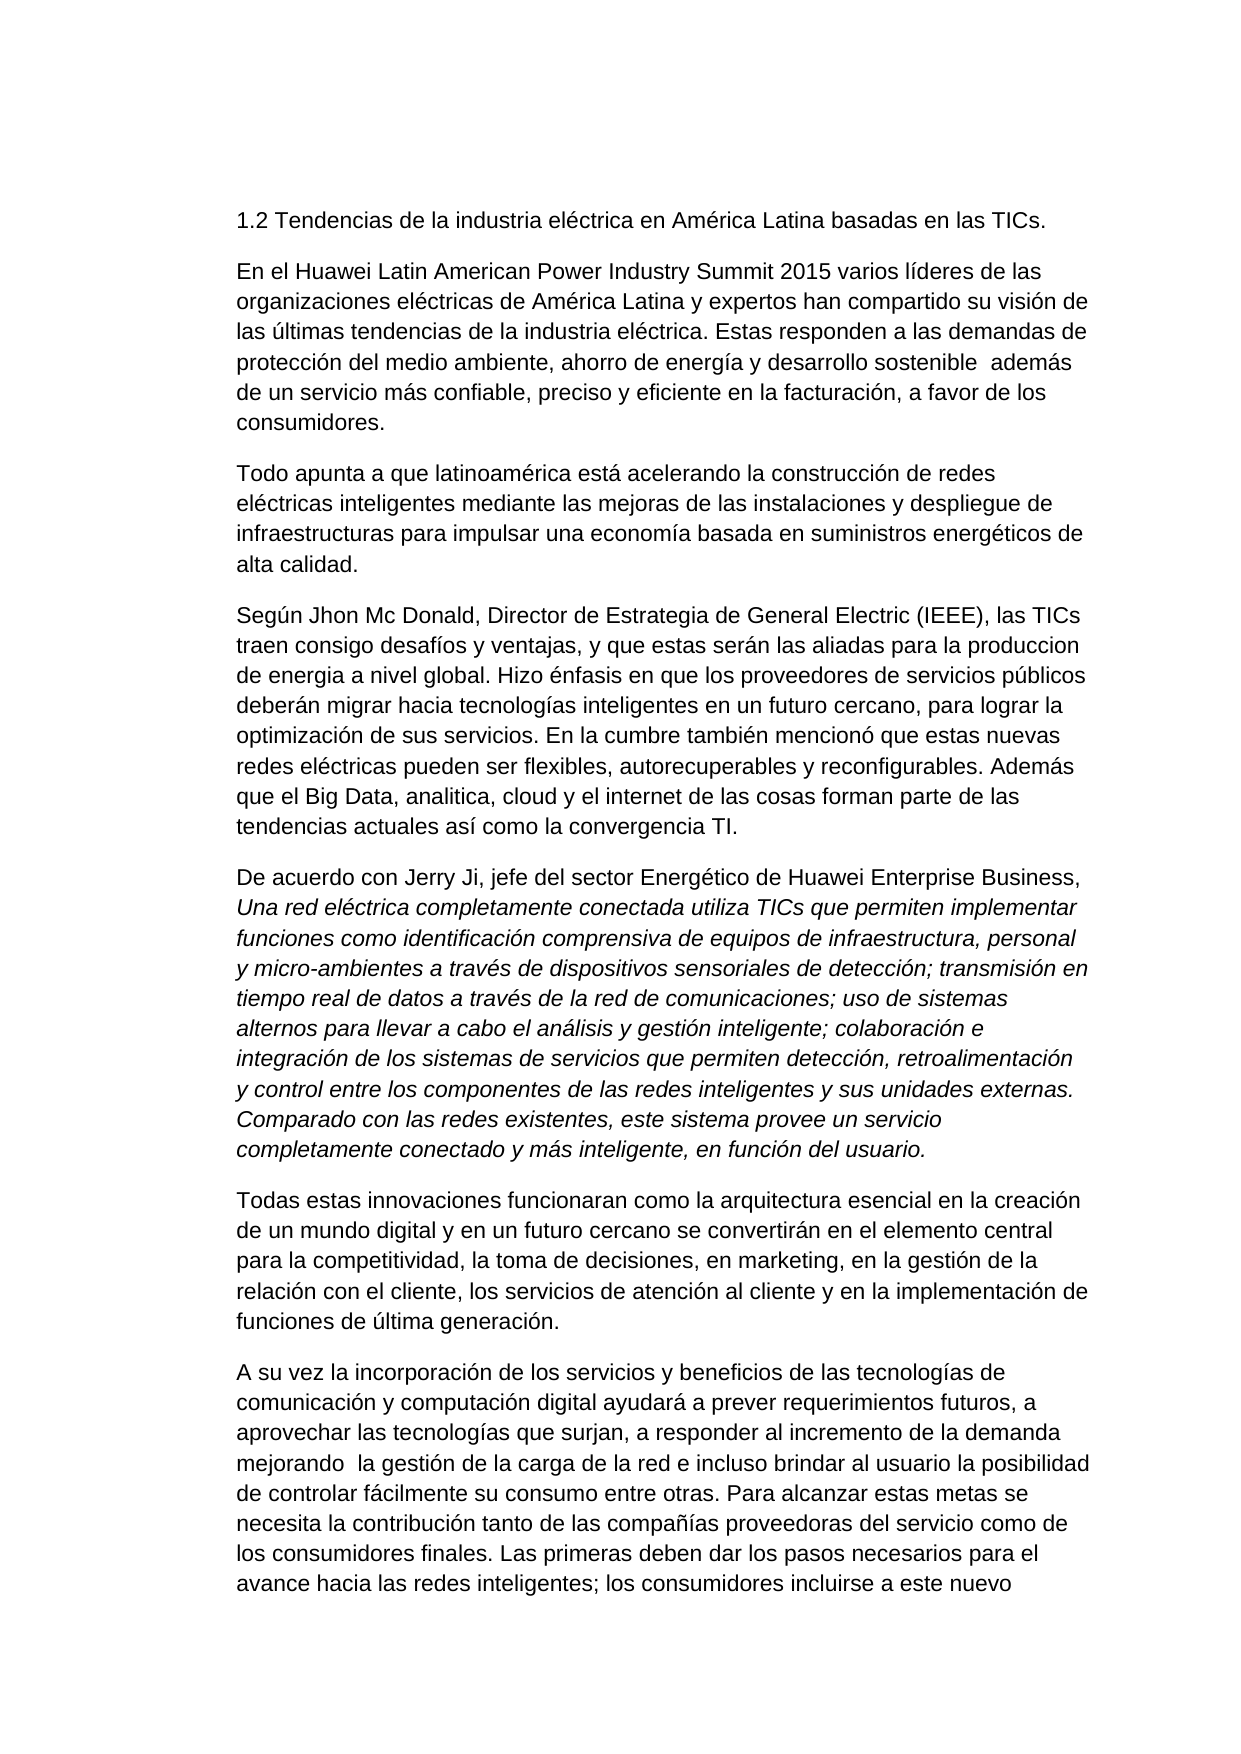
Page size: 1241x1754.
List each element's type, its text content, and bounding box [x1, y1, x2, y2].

text 1.2 Tendencias de la industria eléctrica en América Latina basadas en las TICs. [236, 207, 1092, 233]
text Según Jhon Mc Donald, Director de Estrategia de General Electric (IEEE), las TICs traen consigo desafíos y ventajas, y que estas serán las aliadas para la produccion de energia a nivel global. Hizo énfasis en que los proveedores de servicios públicos deberán migrar hacia tecnologías inteligentes en un futuro cercano, para lograr la optimización de sus servicios. En la cumbre también mencionó que estas nuevas redes eléctricas pueden ser flexibles, autorecuperables y reconfigurables. Además que el Big Data, analitica, cloud y el internet de las cosas forman parte de las tendencias actuales así como la convergencia TI. [236, 602, 1092, 839]
text En el Huawei Latin American Power Industry Summit 2015 varios líderes de las organizaciones eléctricas de América Latina y expertos han compartido su visión de las últimas tendencias de la industria eléctrica. Estas responden a las demandas de protección del medio ambiente, ahorro de energía y desarrollo sostenible además de un servicio más confiable, preciso y eficiente en la facturación, a favor de los consumidores. [236, 258, 1092, 435]
text De acuerdo con Jerry Ji, jefe del sector Energético de Huawei Enterprise Business, Una red eléctrica completamente conectada utiliza TICs que permiten implementar funciones como identificación comprensiva de equipos de infraestructura, personal y micro-ambientes a través de dispositivos sensoriales de detección; transmisión en tiempo real de datos a través de la red de comunicaciones; uso de sistemas alternos para llevar a cabo el análisis y gestión inteligente; colaboración e integración de los sistemas de servicios que permiten detección, retroalimentación y control entre los componentes de las redes inteligentes y sus unidades externas. Comparado con las redes existentes, este sistema provee un servicio completamente conectado y más inteligente, en función del usuario. [236, 864, 1092, 1162]
text Todo apunta a que latinoamérica está acelerando la construcción de redes eléctricas inteligentes mediante las mejoras de las instalaciones y despliegue de infraestructuras para impulsar una economía basada en suministros energéticos de alta calidad. [236, 460, 1092, 577]
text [236, 1359, 1092, 1597]
text Todas estas innovaciones funcionaran como la arquitectura esencial en la creación de un mundo digital y en un futuro cercano se convertirán en el elemento central para la competitividad, la toma de decisiones, en marketing, en la gestión de la relación con el cliente, los servicios de atención al cliente y en la implementación de funciones de última generación. [236, 1187, 1092, 1334]
